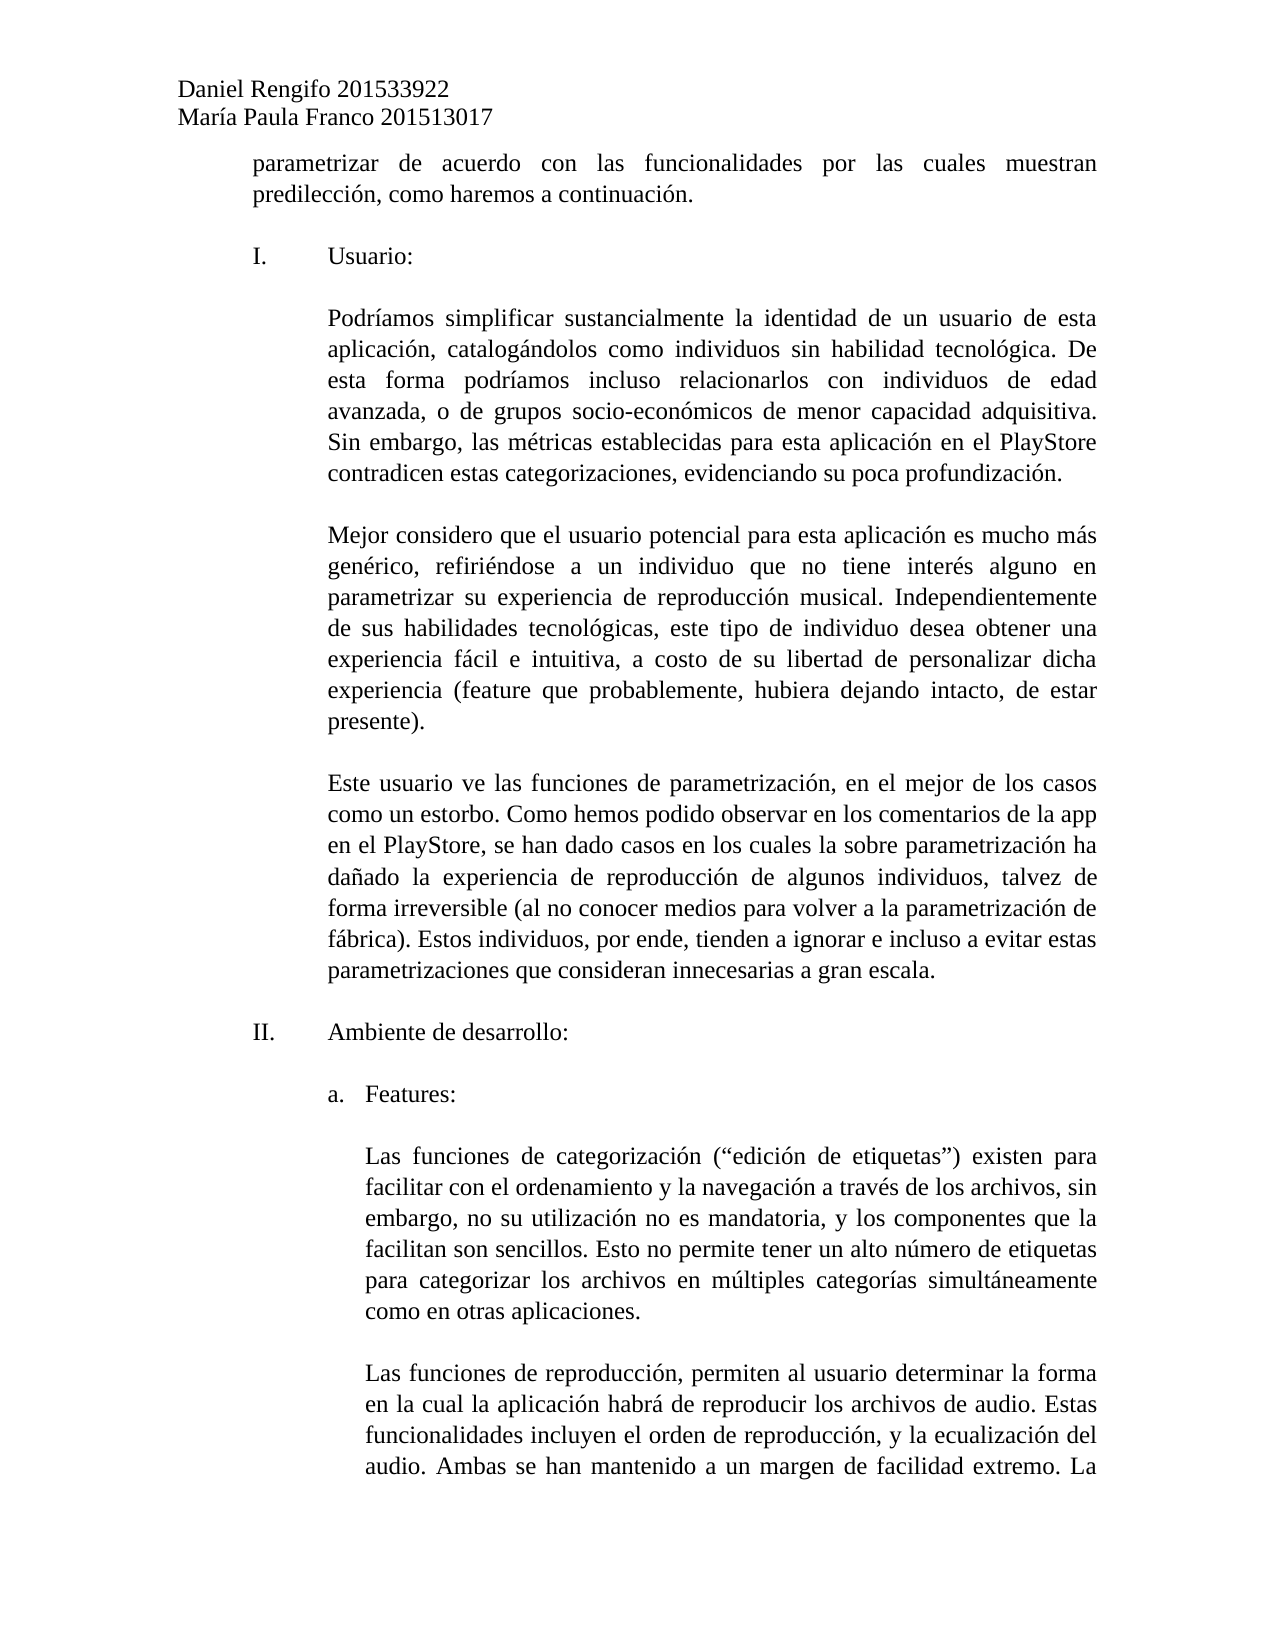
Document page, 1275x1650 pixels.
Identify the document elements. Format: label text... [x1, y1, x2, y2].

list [365, 1358, 1098, 1480]
list Usuario: [252, 241, 1098, 269]
list Este usuario ve las funciones de parametrización, en el mejor de los casos como un estorbo. Como hemos podido observar en los comentarios de la app en el PlayStore, se han dado casos en los cuales la sobre parametrización ha dañado la experiencia de reproducción de algunos individuos, talvez de forma irreversible (al no conocer medios para volver a la parametrización de fábrica). Estos individuos, por ende, tienden a ignorar e incluso a evitar estas parametrizaciones que consideran innecesarias a gran escala. [327, 768, 1098, 983]
list Podríamos simplificar sustancialmente la identidad de un usuario de esta aplicación, catalogándolos como individuos sin habilidad tecnológica. De esta forma podríamos incluso relacionarlos con individuos de edad avanzada, o de grupos socio-económicos de menor capacidad adquisitiva. Sin embargo, las métricas establecidas para esta aplicación en el PlayStore contradicen estas categorizaciones, evidenciando su poca profundización. [327, 303, 1098, 487]
list Mejor considero que el usuario potencial para esta aplicación es mucho más genérico, refiriéndose a un individuo que no tiene interés alguno en parametrizar su experiencia de reproducción musical. Independientemente de sus habilidades tecnológicas, este tipo de individuo desea obtener una experiencia fácil e intuitiva, a costo de su libertad de personalizar dicha experiencia (feature que probablemente, hubiera dejando intacto, de estar presente). [327, 520, 1098, 735]
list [252, 148, 1098, 207]
list Features: [327, 1079, 1098, 1108]
list Las funciones de categorización (“edición de etiquetas”) existen para facilitar con el ordenamiento y la navegación a través de los archivos, sin embargo, no su utilización no es mandatoria, y los componentes que la facilitan son sencillos. Esto no permite tener un alto número de etiquetas para categorizar los archivos en múltiples categorías simultáneamente como en otras aplicaciones. [365, 1141, 1098, 1325]
list Ambiente de desarrollo: [252, 1017, 1098, 1046]
